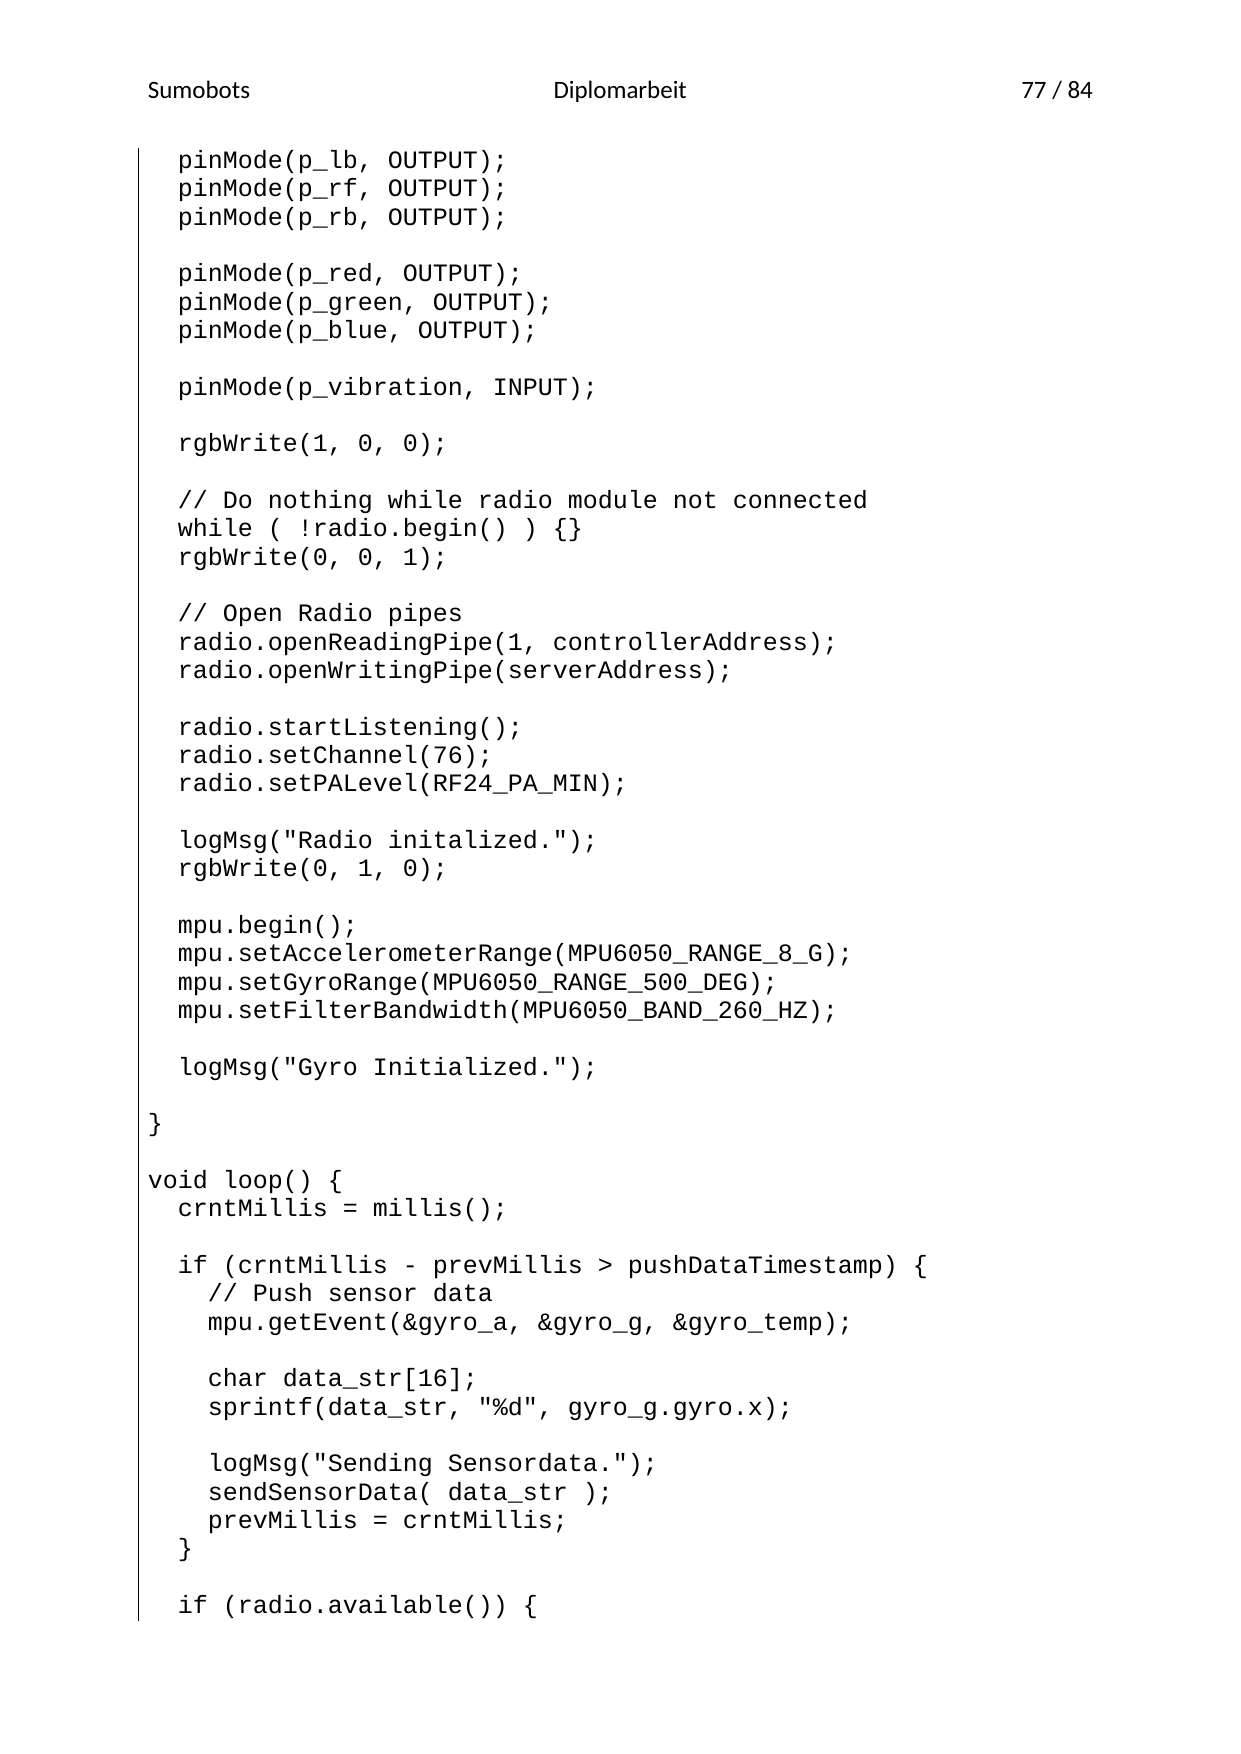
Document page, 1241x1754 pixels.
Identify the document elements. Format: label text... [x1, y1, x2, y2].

text logMsg("Radio initalized."); [148, 828, 1093, 856]
text prevMillis = crntMillis; [148, 1508, 1093, 1536]
text radio.setPALevel(RF24_PA_MIN); [148, 771, 1093, 799]
text pinMode(p_lb, OUTPUT); [148, 148, 1093, 176]
text mpu.begin(); [148, 913, 1093, 941]
text mpu.setGyroRange(MPU6050_RANGE_500_DEG); [148, 969, 1093, 998]
text rgbWrite(0, 1, 0); [148, 856, 1093, 884]
text void loop() { [148, 1168, 1093, 1196]
text radio.setChannel(76); [148, 743, 1093, 771]
text sendSensorData( data_str ); [148, 1479, 1093, 1508]
text radio.startListening(); [148, 714, 1093, 743]
text mpu.setFilterBandwidth(MPU6050_BAND_260_HZ); [148, 998, 1093, 1026]
text while ( !radio.begin() ) {} [148, 516, 1093, 544]
text pinMode(p_rf, OUTPUT); [148, 176, 1093, 204]
text char data_str[16]; [148, 1366, 1093, 1394]
text sprintf(data_str, "%d", gyro_g.gyro.x); [148, 1394, 1093, 1423]
text mpu.getEvent(&gyro_a, &gyro_g, &gyro_temp); [148, 1309, 1093, 1338]
text pinMode(p_red, OUTPUT); [148, 261, 1093, 289]
text mpu.setAccelerometerRange(MPU6050_RANGE_8_G); [148, 941, 1093, 969]
text pinMode(p_green, OUTPUT); [148, 289, 1093, 318]
text logMsg("Gyro Initialized."); [148, 1054, 1093, 1083]
text logMsg("Sending Sensordata."); [148, 1451, 1093, 1479]
text if (crntMillis - prevMillis > pushDataTimestamp) { [148, 1253, 1093, 1281]
text crntMillis = millis(); [148, 1196, 1093, 1224]
text rgbWrite(1, 0, 0); [148, 431, 1093, 459]
text pinMode(p_blue, OUTPUT); [148, 318, 1093, 346]
text // Open Radio pipes [148, 601, 1093, 629]
text radio.openReadingPipe(1, controllerAddress); [148, 629, 1093, 658]
text radio.openWritingPipe(serverAddress); [148, 658, 1093, 686]
text // Do nothing while radio module not connected [148, 488, 1093, 516]
text if (radio.available()) { [148, 1593, 1093, 1621]
text // Push sensor data [148, 1281, 1093, 1309]
text rgbWrite(0, 0, 1); [148, 544, 1093, 573]
text } [148, 1111, 1093, 1139]
text pinMode(p_rb, OUTPUT); [148, 204, 1093, 233]
text pinMode(p_vibration, INPUT); [148, 374, 1093, 403]
text } [148, 1536, 1093, 1564]
